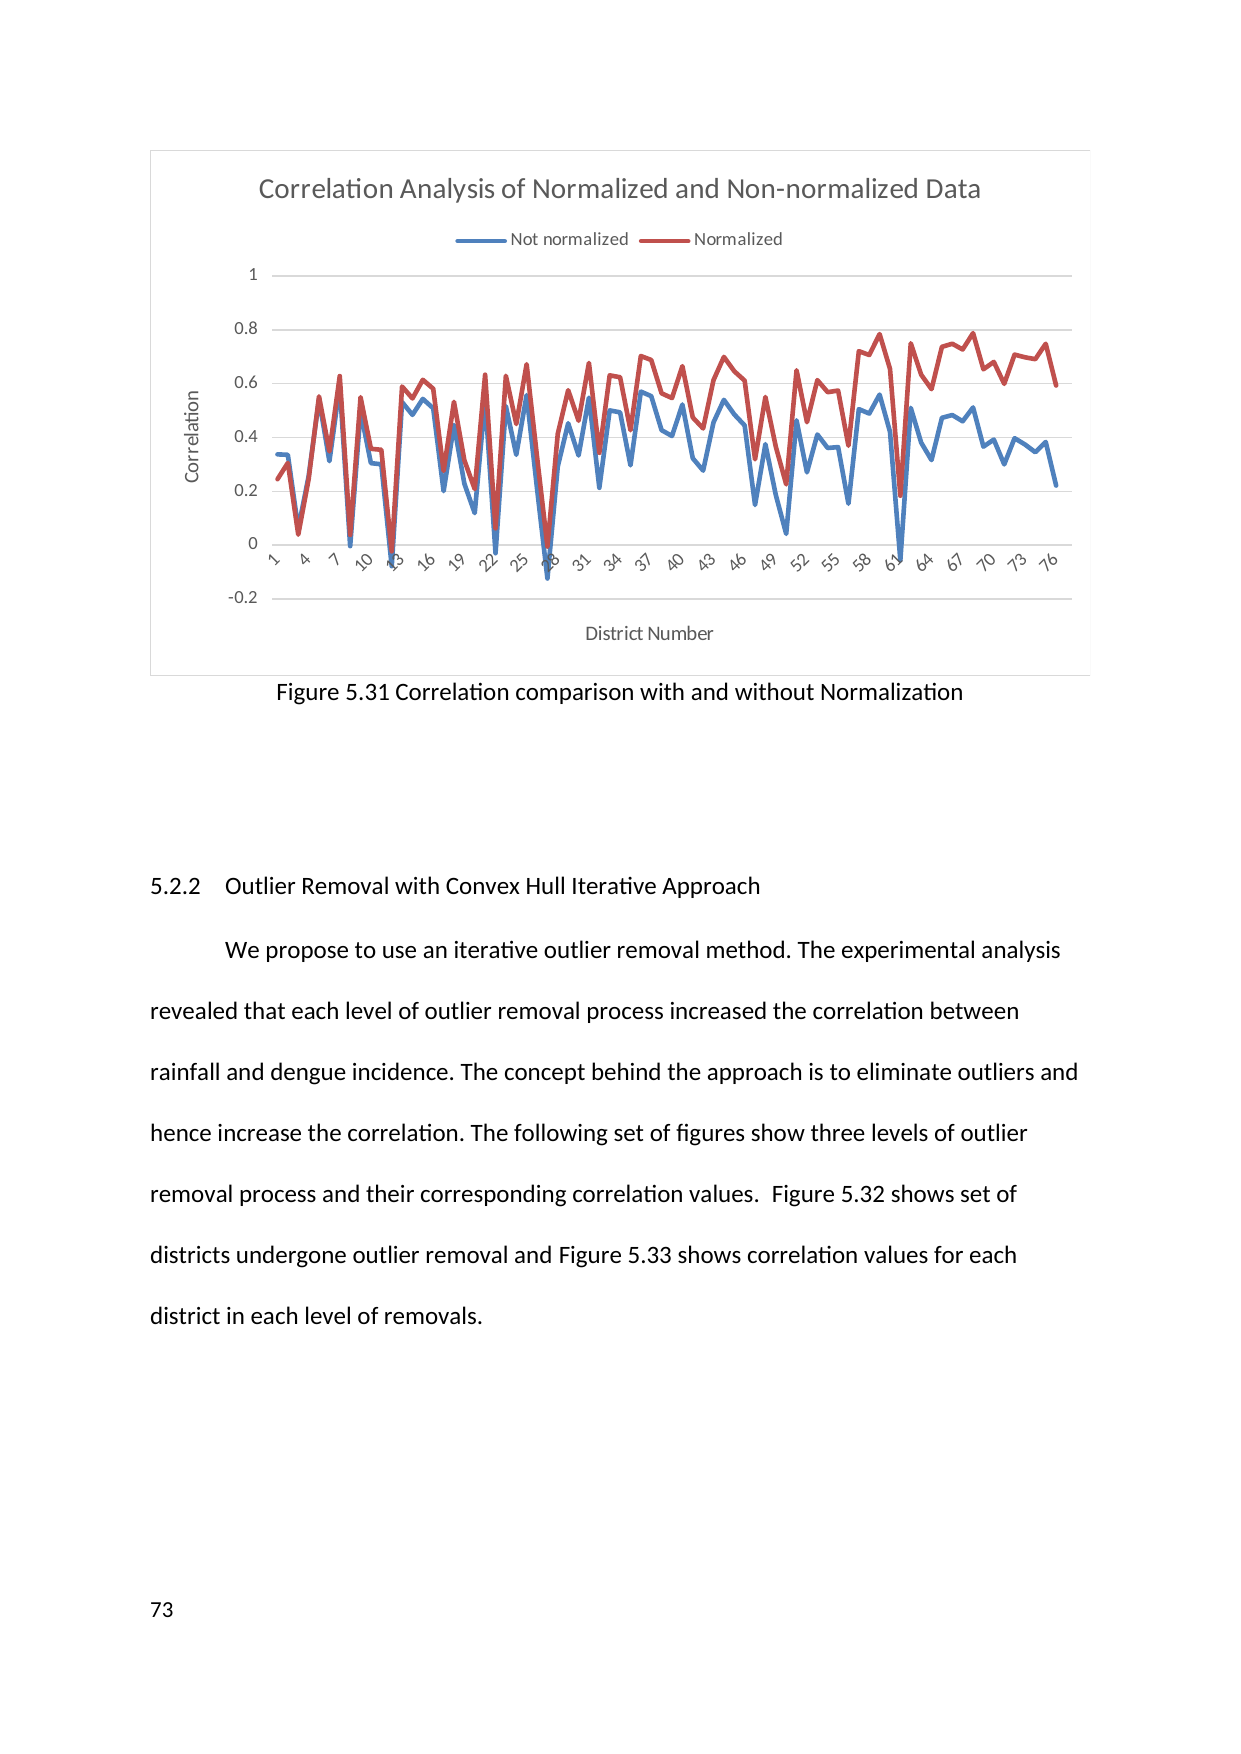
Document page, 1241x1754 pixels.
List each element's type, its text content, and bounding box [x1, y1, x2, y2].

subtitle 5.2.2 Outlier Removal with Convex Hull Iterative Approach [150, 870, 1090, 901]
